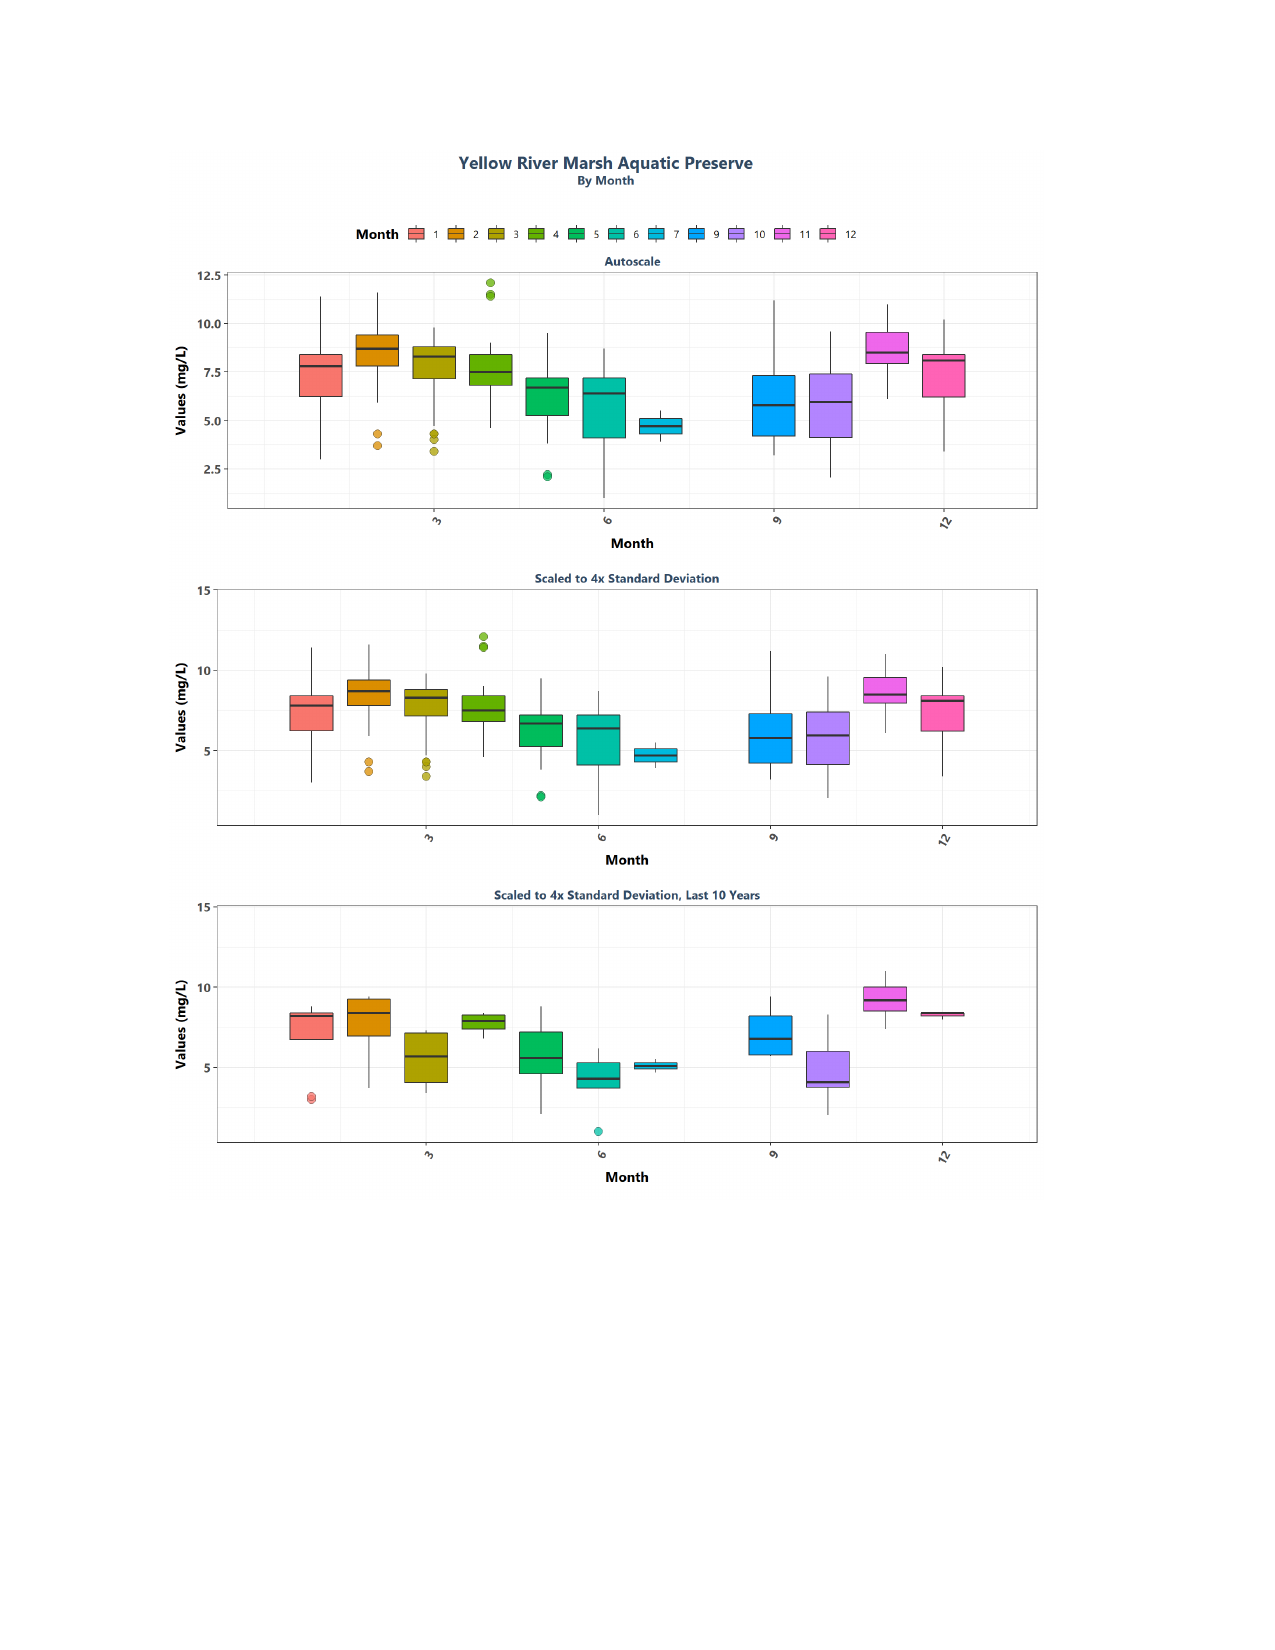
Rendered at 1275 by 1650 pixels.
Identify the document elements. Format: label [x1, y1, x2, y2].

picture [168, 150, 1044, 1200]
